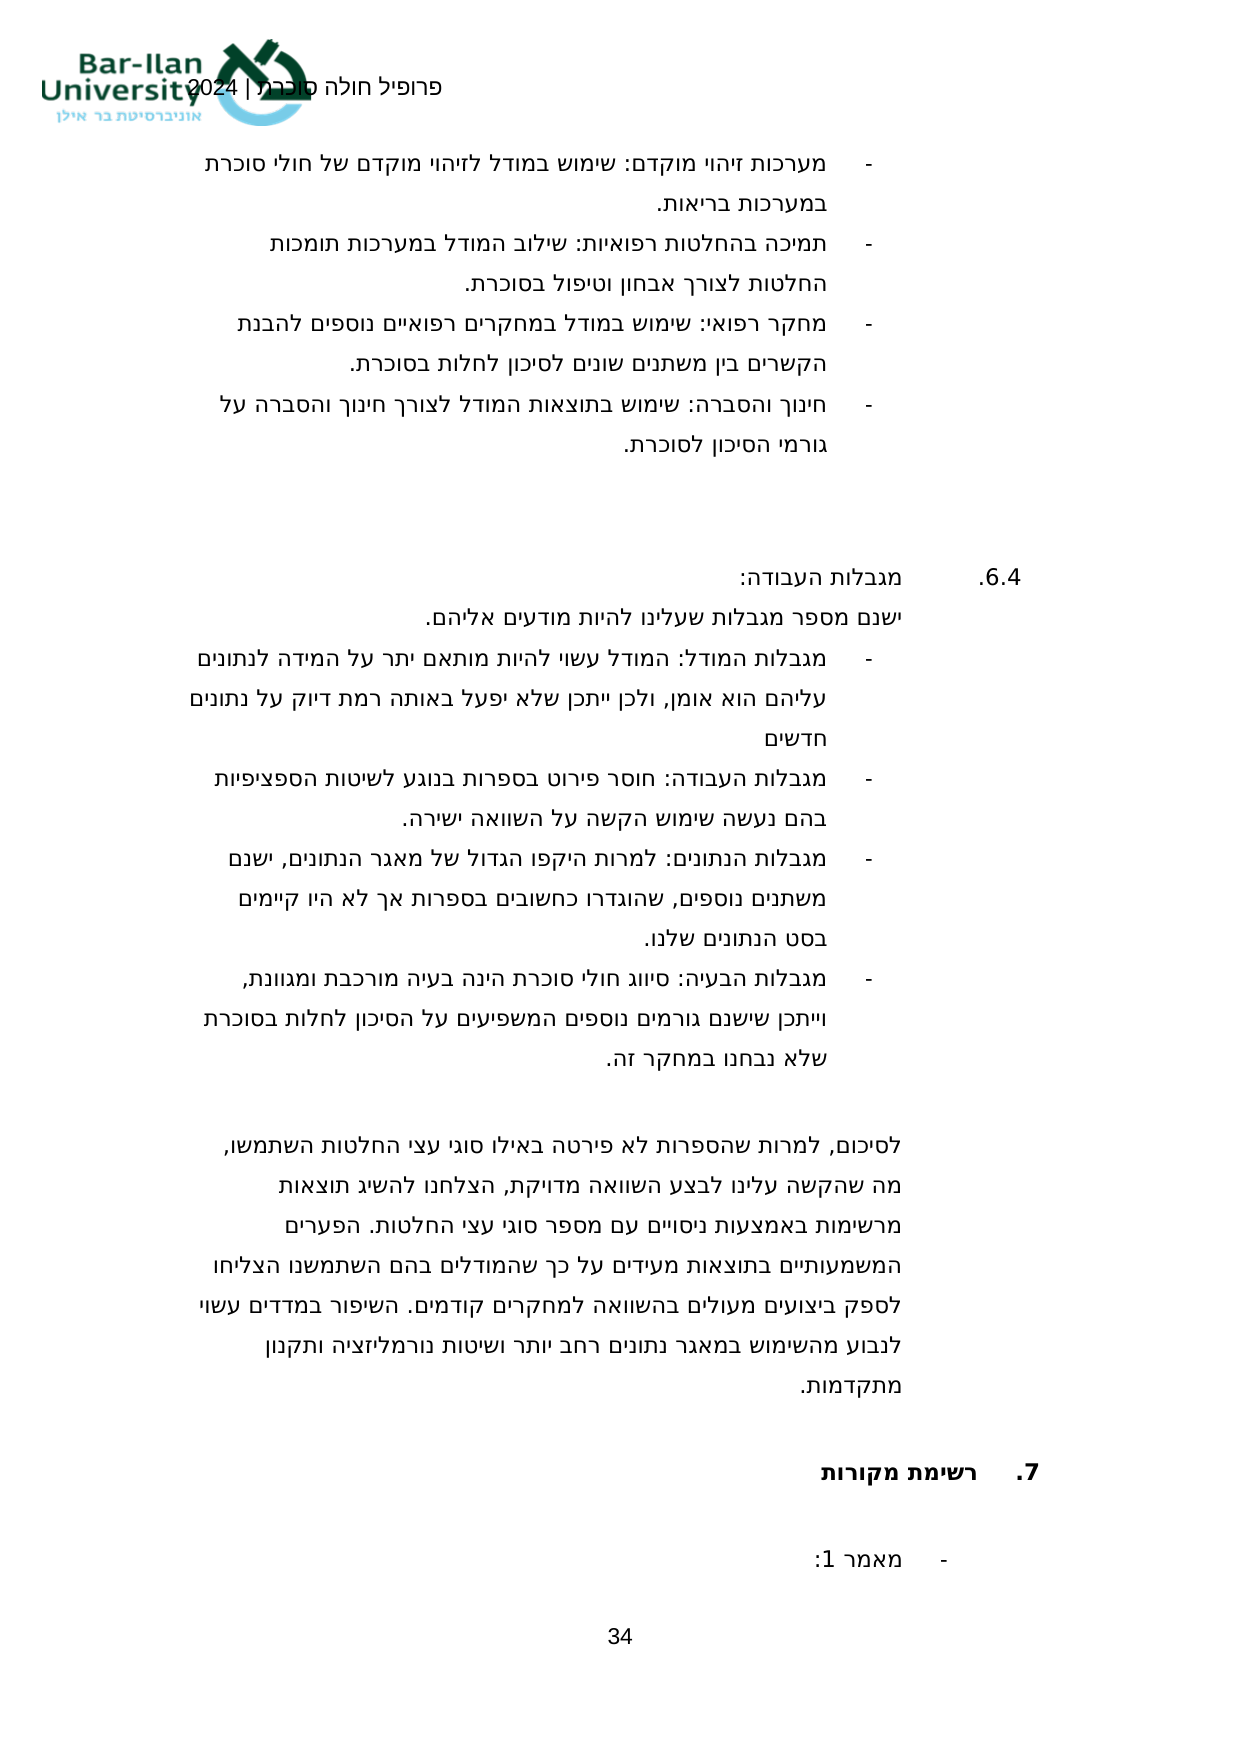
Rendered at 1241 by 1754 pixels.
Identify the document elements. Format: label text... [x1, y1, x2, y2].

list רשימת מקורות [187, 1459, 1015, 1486]
list מערכות זיהוי מוקדם: שימוש במודל לזיהוי מוקדם של חולי סוכרת במערכות בריאות. [187, 150, 865, 217]
list ישנם מספר מגבלות שעלינו להיות מודעים אליהם. [187, 604, 903, 631]
list מגבלות העבודה: [187, 564, 978, 591]
list חינוך והסברה: שימוש בתוצאות המודל לצורך חינוך והסברה על גורמי הסיכון לסוכרת. [187, 391, 865, 457]
list מחקר רפואי: שימוש במודל במחקרים רפואיים נוספים להבנת הקשרים בין משתנים שונים לסיכון לחלות בסוכרת. [187, 310, 865, 377]
list תמיכה בהחלטות רפואיות: שילוב המודל במערכות תומכות החלטות לצורך אבחון וטיפול בסוכרת. [187, 230, 865, 297]
list מגבלות העבודה: חוסר פירוט בספרות בנוגע לשיטות הספציפיות בהם נעשה שימוש הקשה על השוואה ישירה. [187, 765, 865, 832]
list לסיכום, למרות שהספרות לא פירטה באילו סוגי עצי החלטות השתמשו, מה שהקשה עלינו לבצע השוואה מדויקת, הצלחנו להשיג תוצאות מרשימות באמצעות ניסויים עם מספר סוגי עצי החלטות. הפערים המשמעותיים בתוצאות מעידים על כך שהמודלים בהם השתמשנו הצליחו לספק ביצועים מעולים בהשוואה למחקרים קודמים. השיפור במדדים עשוי לנבוע מהשימוש במאגר נתונים רחב יותר ושיטות נורמליזציה ותקנון מתקדמות. [187, 1132, 903, 1399]
list מאמר 1: [187, 1546, 940, 1573]
list מגבלות המודל: המודל עשוי להיות מותאם יתר על המידה לנתונים עליהם הוא אומן, ולכן ייתכן שלא יפעל באותה רמת דיוק על נתונים חדשים [187, 644, 865, 751]
list מגבלות הבעיה: סיווג חולי סוכרת הינה בעיה מורכבת ומגוונת, וייתכן שישנם גורמים נוספים המשפיעים על הסיכון לחלות בסוכרת שלא נבחנו במחקר זה. [187, 965, 865, 1072]
list מגבלות הנתונים: למרות היקפו הגדול של מאגר הנתונים, ישנם משתנים נוספים, שהוגדרו כחשובים בספרות אך לא היו קיימים בסט הנתונים שלנו. [187, 845, 865, 952]
picture [42, 39, 312, 126]
picture [307, 83, 312, 93]
